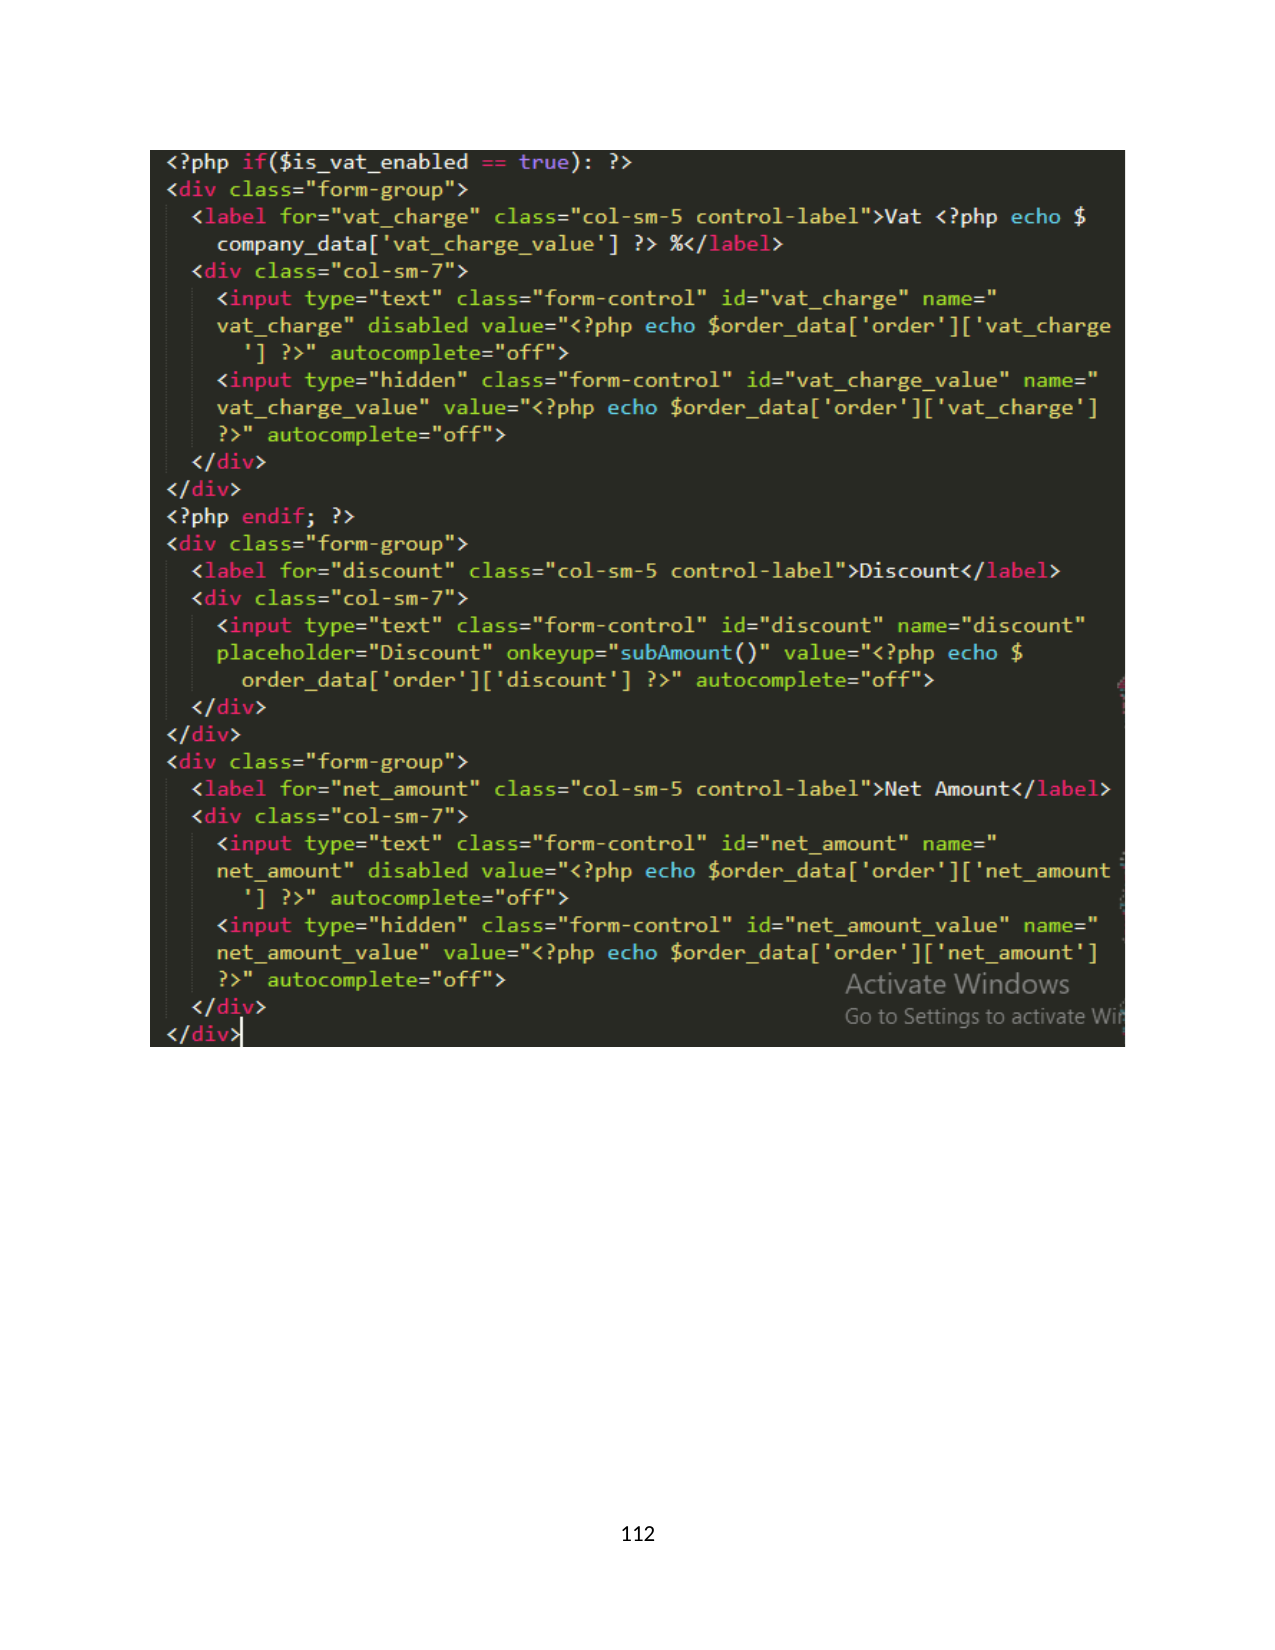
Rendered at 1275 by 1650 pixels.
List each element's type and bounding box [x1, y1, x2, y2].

picture [150, 150, 1125, 1047]
